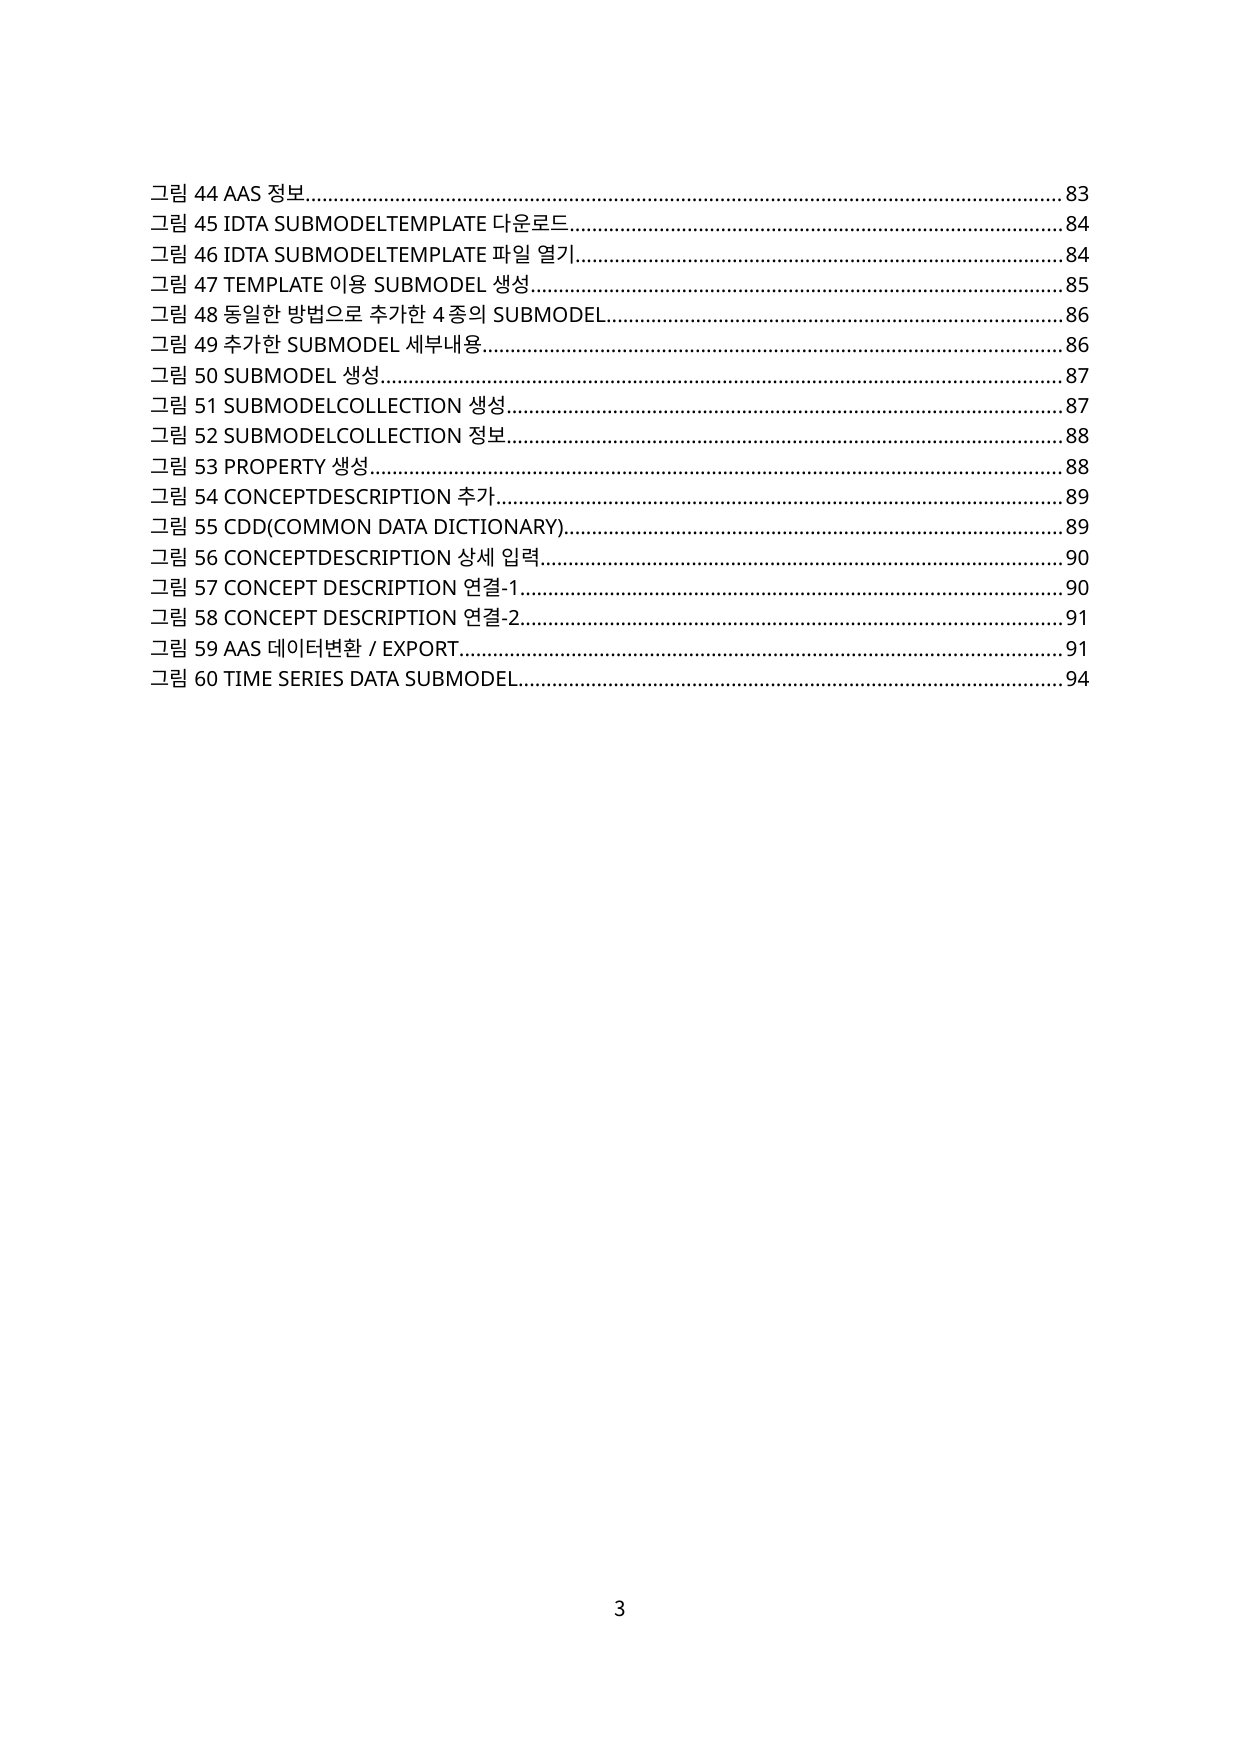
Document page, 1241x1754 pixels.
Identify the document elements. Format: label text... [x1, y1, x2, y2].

text 그림 60 Time Series Data Submodel 94 [150, 662, 1090, 692]
text 그림 46 IDTA SubmodelTemplate 파일 열기 84 [150, 238, 1090, 268]
text 그림 56 ConceptDescription 상세 입력 90 [150, 541, 1090, 571]
text 그림 47 Template 이용 Submodel 생성 85 [150, 268, 1090, 298]
text 그림 55 CDD(Common Data Dictionary) 89 [150, 511, 1090, 541]
text 그림 57 Concept Description 연결-1 90 [150, 571, 1090, 602]
text 그림 45 IDTA SubmodelTemplate 다운로드 84 [150, 207, 1090, 238]
text 그림 48 동일한 방법으로 추가한 4종의 Submodel 86 [150, 298, 1090, 329]
text 그림 50 Submodel 생성 87 [150, 359, 1090, 389]
text 그림 58 Concept Description 연결-2 91 [150, 602, 1090, 632]
text 그림 52 SubmodelCollection 정보 88 [150, 420, 1090, 450]
text 그림 49 추가한 Submodel 세부내용 86 [150, 329, 1090, 359]
text 그림 51 SubmodelCollection 생성 87 [150, 389, 1090, 420]
text 그림 54 ConceptDescription 추가 89 [150, 480, 1090, 511]
text 그림 53 Property 생성 88 [150, 450, 1090, 480]
text 그림 44 AAS 정보 83 [150, 177, 1090, 207]
text 그림 59 AAS 데이터변환 / Export 91 [150, 632, 1090, 662]
